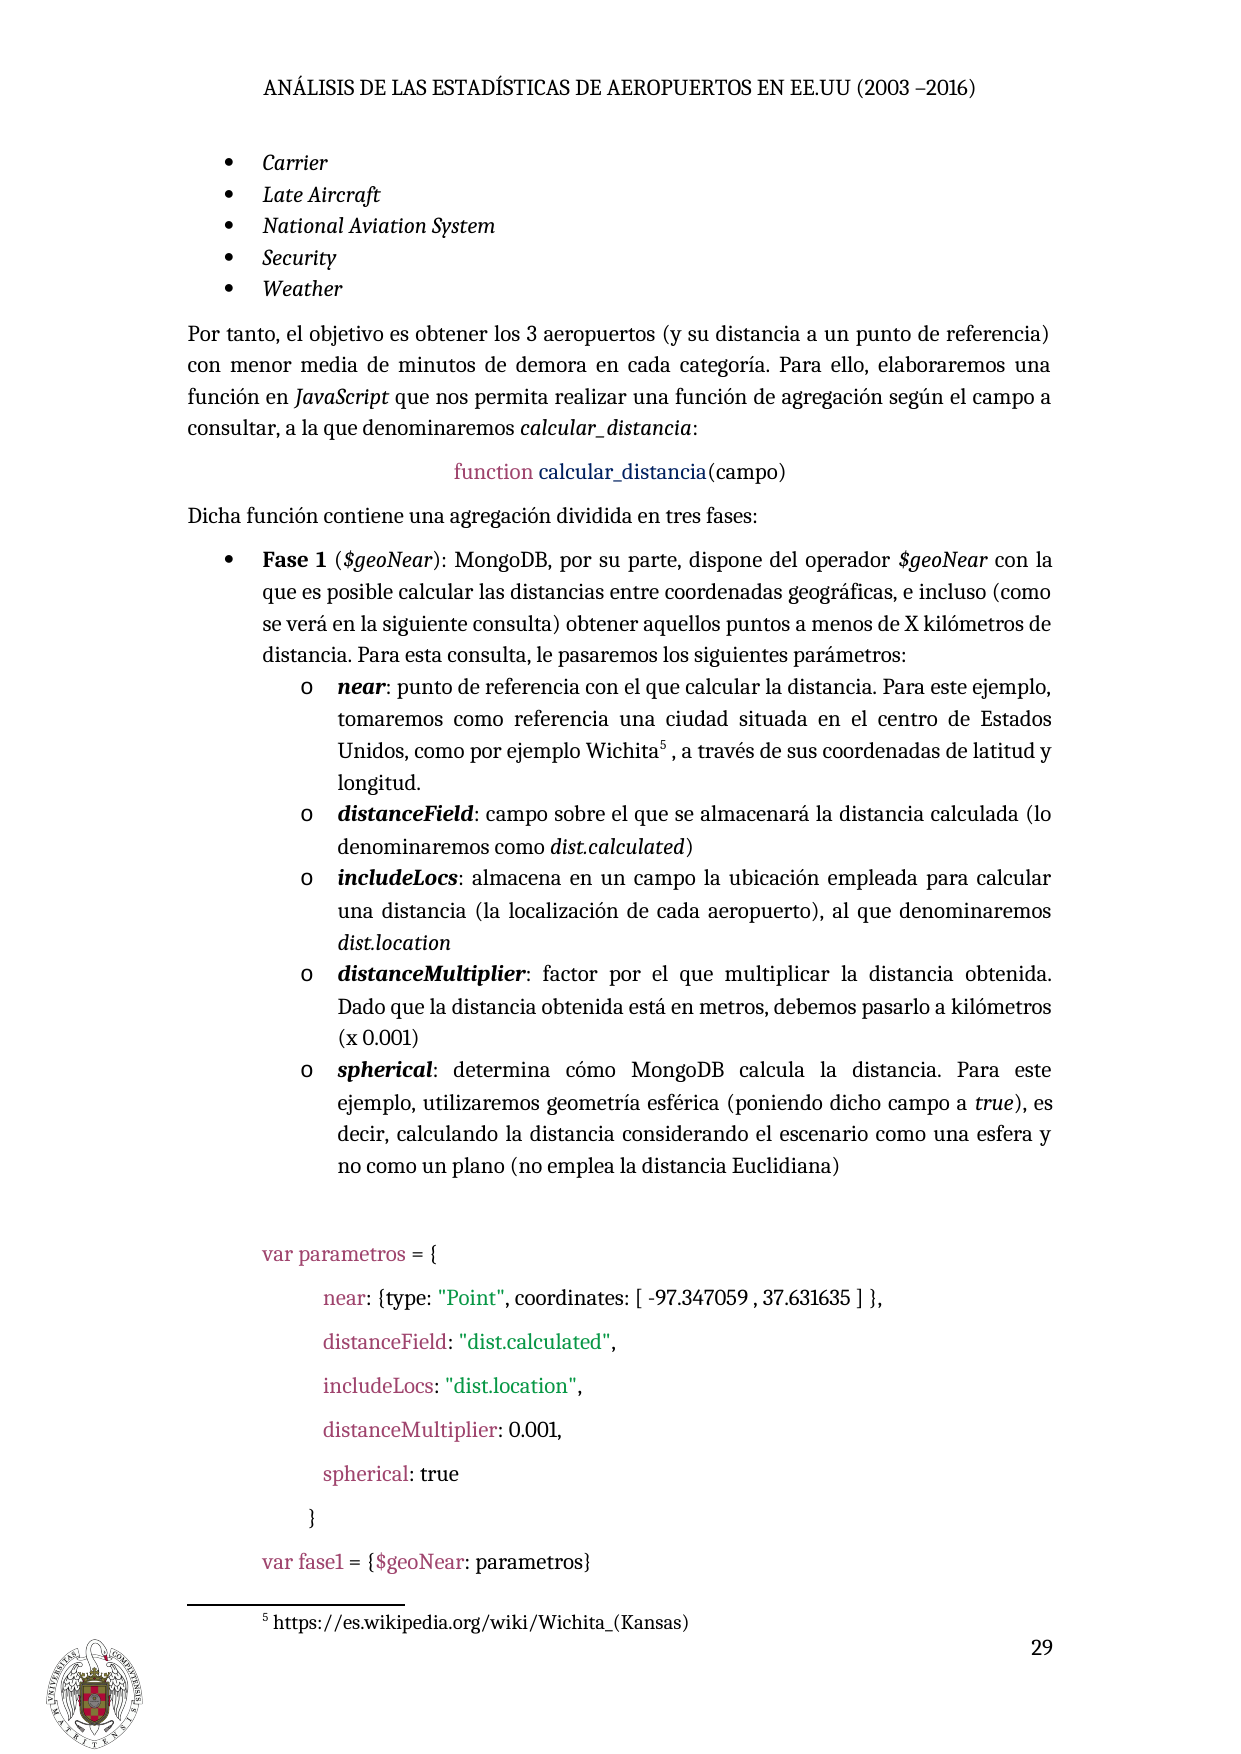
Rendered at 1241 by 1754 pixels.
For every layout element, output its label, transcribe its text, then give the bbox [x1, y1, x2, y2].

text includeLocs: "dist.location", [262, 1373, 1053, 1399]
list Fase 1 ($geoNear): MongoDB, por su parte, dispone del operador $geoNear con la que es posible calcular las distancias entre coordenadas geográficas, e incluso (como se verá en la siguiente consulta) obtener aquellos puntos a menos de X kilómetros de distancia. Para esta consulta, le pasaremos los siguientes parámetros: [225, 547, 1053, 668]
picture [43, 1636, 146, 1752]
list Security [225, 245, 1053, 271]
text distanceField: "dist.calculated", [262, 1329, 1053, 1355]
text Por tanto, el objetivo es obtener los 3 aeropuertos (y su distancia a un punto de referencia) con menor media de minutos de demora en cada categoría. Para ello, elaboraremos una función en JavaScript que nos permita realizar una función de agregación según el campo a consultar, a la que denominaremos calcular_distancia: [187, 320, 1053, 441]
list National Aviation System [225, 213, 1053, 239]
list includeLocs: almacena en un campo la ubicación empleada para calcular una distancia (la localización de cada aeropuerto), al que denominaremos dist.location [300, 865, 1053, 956]
text spherical: true [262, 1461, 1053, 1487]
text var parametros = { [262, 1241, 1053, 1267]
list Carrier [225, 150, 1053, 176]
list distanceMultiplier: factor por el que multiplicar la distancia obtenida. Dado que la distancia obtenida está en metros, debemos pasarlo a kilómetros (x 0.001) [300, 961, 1053, 1052]
list spherical: determina cómo MongoDB calcula la distancia. Para este ejemplo, utilizaremos geometría esférica (poniendo dicho campo a true), es decir, calculando la distancia considerando el escenario como una esfera y no como un plano (no emplea la distancia Euclidiana) [300, 1057, 1053, 1179]
list Weather [225, 276, 1053, 303]
list near: punto de referencia con el que calcular la distancia. Para este ejemplo, tomaremos como referencia una ciudad situada en el centro de Estados Unidos, como por ejemplo Wichita , a través de sus coordenadas de latitud y longitud. [300, 673, 1053, 796]
text function calcular_distancia(campo) [187, 459, 1053, 485]
list distanceField: campo sobre el que se almacenará la distancia calculada (lo denominaremos como dist.calculated) [300, 801, 1053, 860]
text distanceMultiplier: 0.001, [262, 1417, 1053, 1443]
list Late Aircraft [225, 182, 1053, 208]
text Dicha función contiene una agregación dividida en tres fases: [187, 503, 1053, 529]
text near: {type: "Point", coordinates: [ -97.347059 , 37.631635 ] }, [262, 1285, 1053, 1311]
text } [262, 1505, 1053, 1531]
text var fase1 = {$geoNear: parametros} [262, 1549, 1053, 1576]
